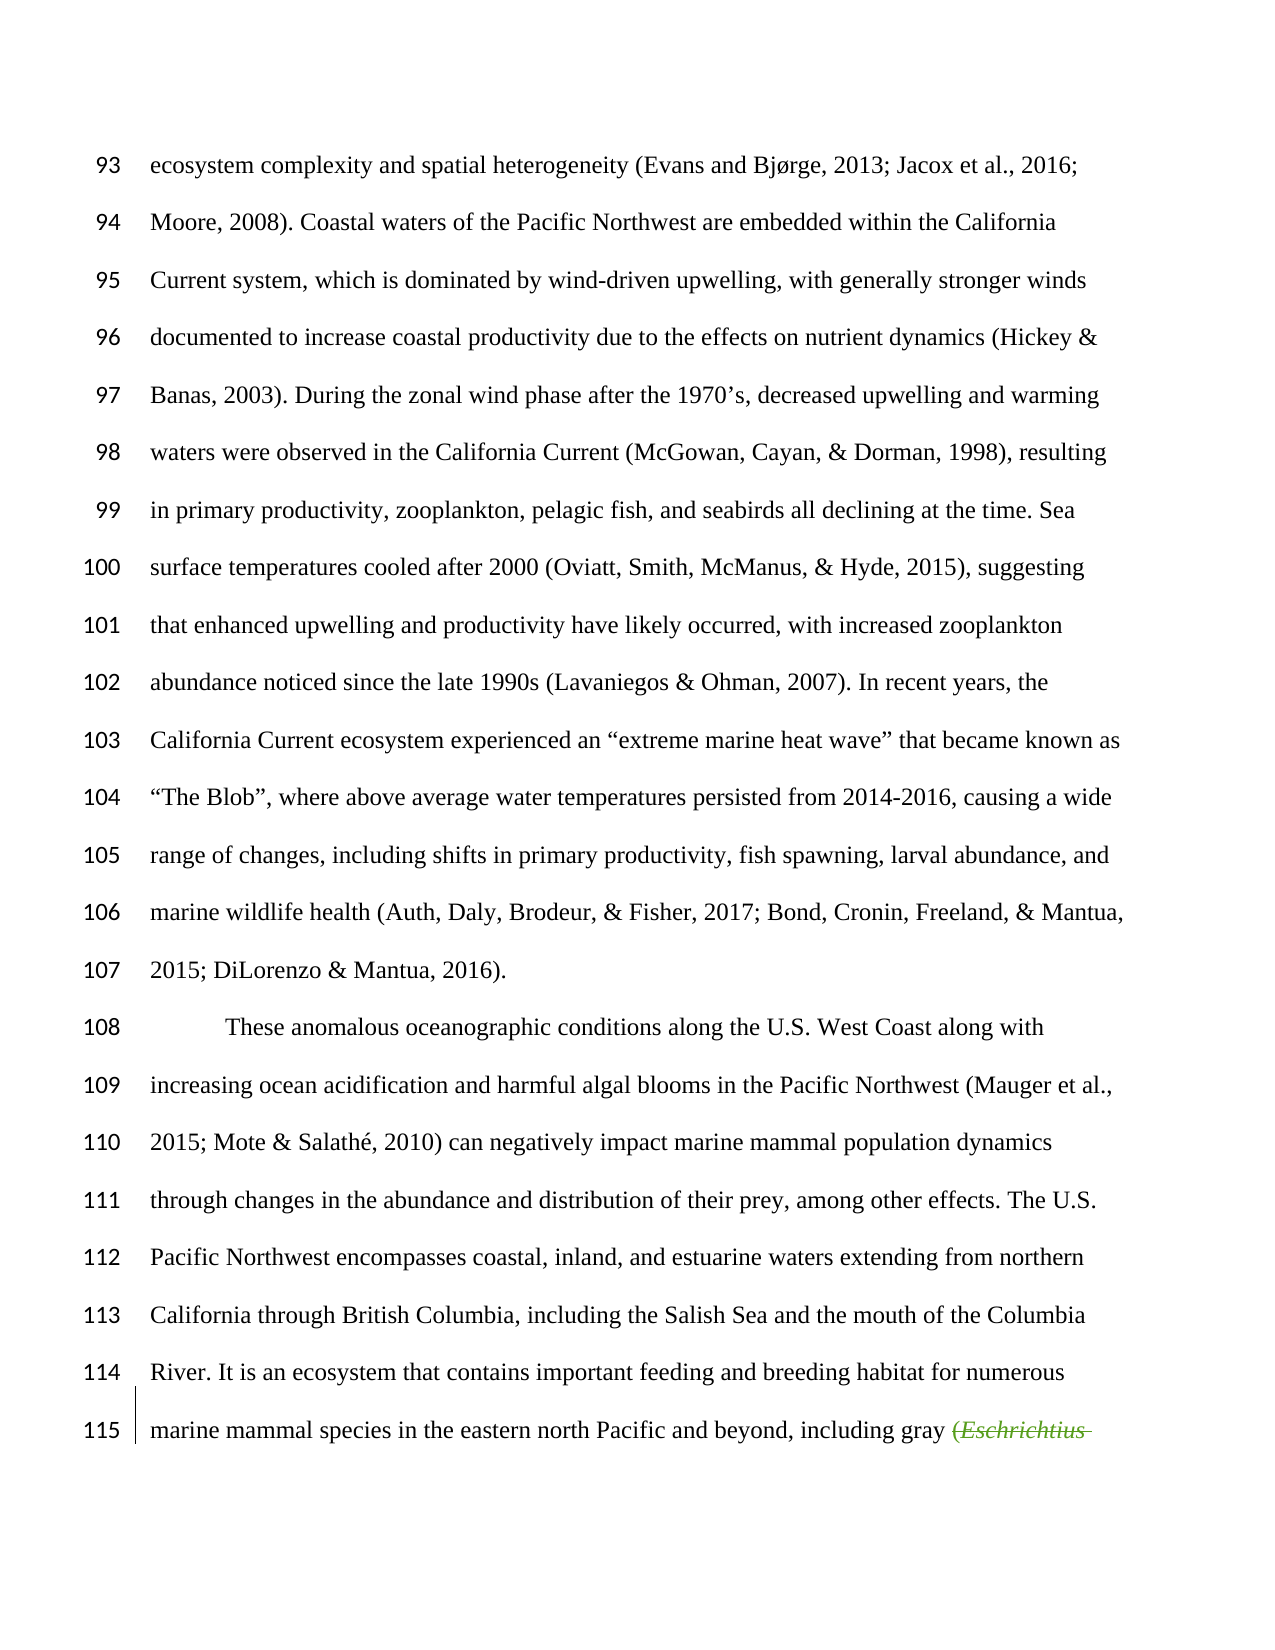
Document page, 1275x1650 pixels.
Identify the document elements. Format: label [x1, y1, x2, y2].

text [150, 1012, 1125, 1444]
text [150, 150, 1125, 984]
